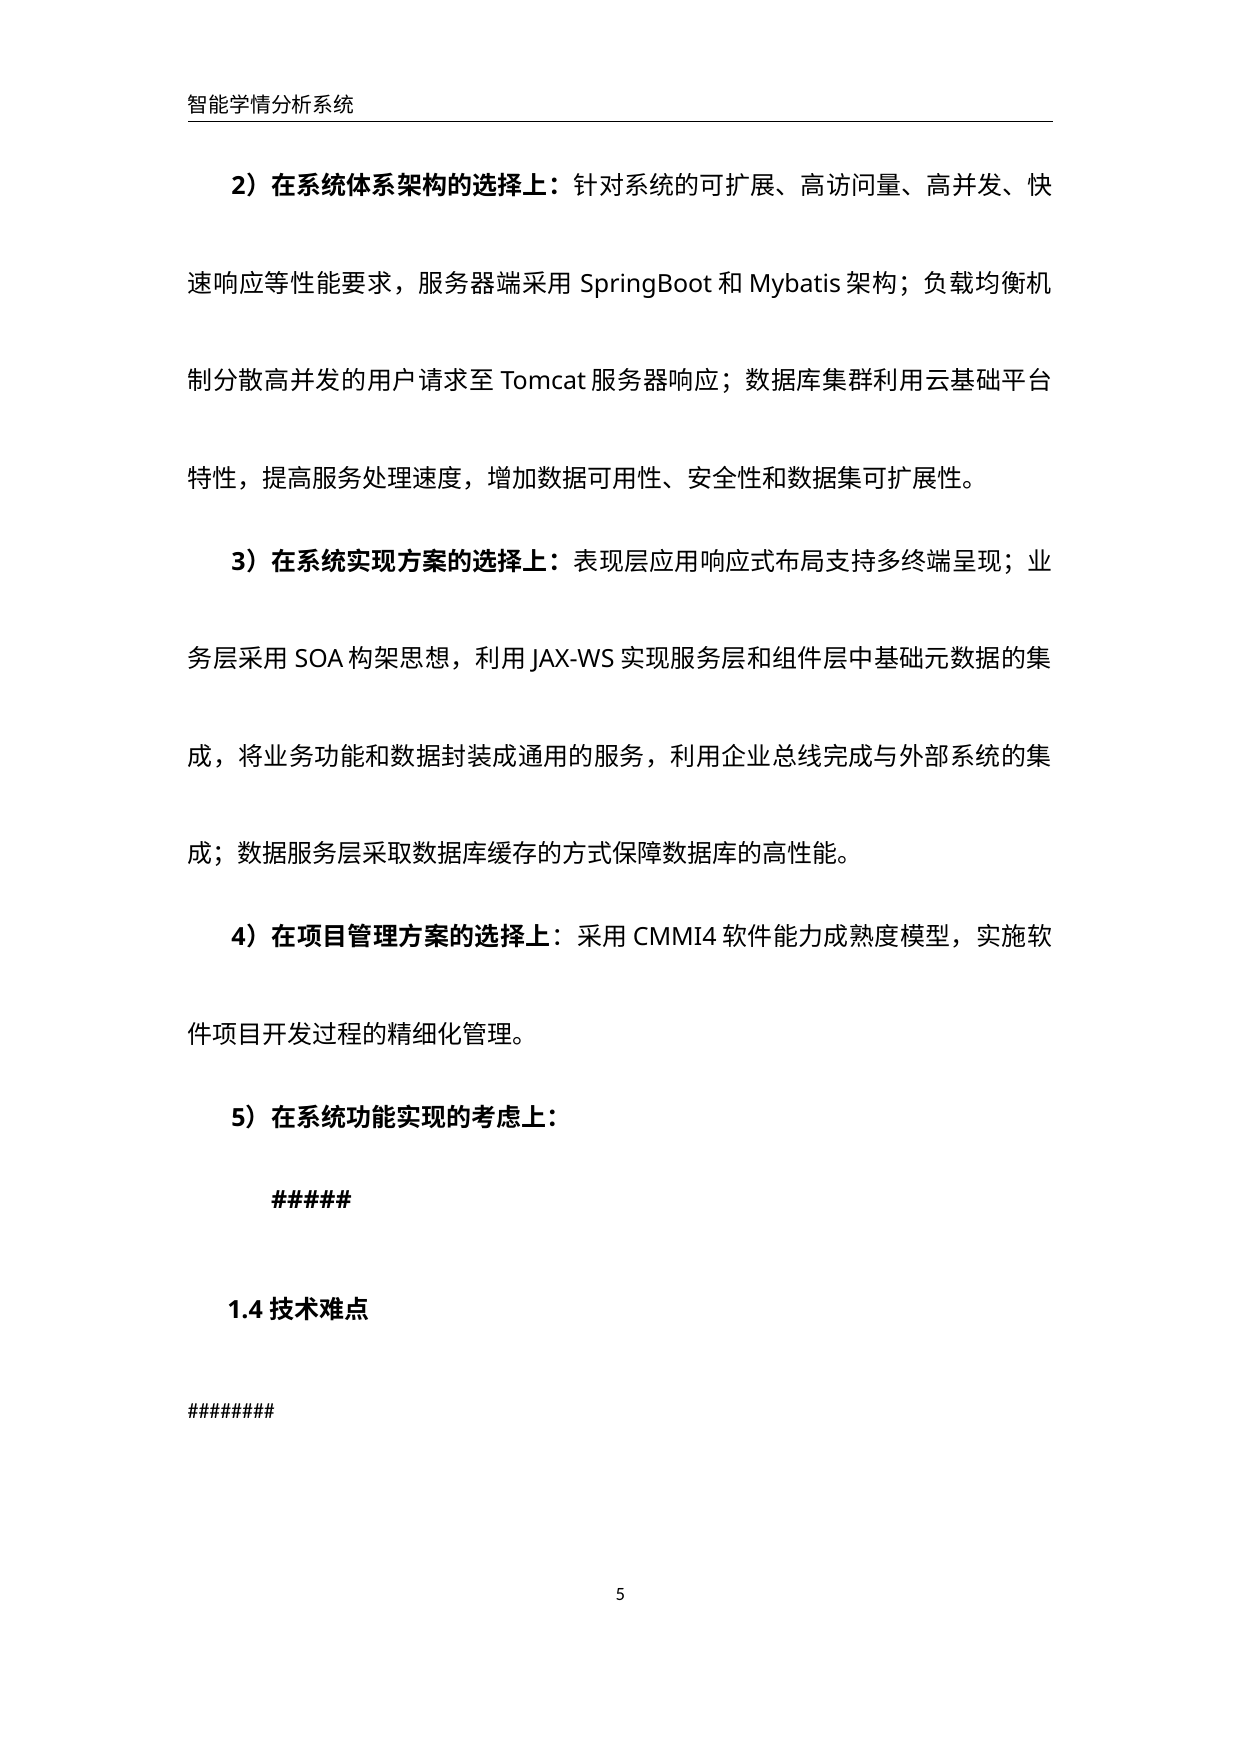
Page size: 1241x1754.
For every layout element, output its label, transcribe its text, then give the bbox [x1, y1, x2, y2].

list 在系统功能实现的考虑上： [231, 1083, 1053, 1148]
list ##### [271, 1166, 1053, 1231]
text 4）在项目管理方案的选择上：采用CMMI4软件能力成熟度模型，实施软件项目开发过程的精细化管理。 [187, 902, 1053, 1065]
text 2）在系统体系架构的选择上：针对系统的可扩展、高访问量、高并发、快速响应等性能要求，服务器端采用SpringBoot和Mybatis架构；负载均衡机制分散高并发的用户请求至Tomcat服务器响应；数据库集群利用云基础平台特性，提高服务处理速度，增加数据可用性、安全性和数据集可扩展性。 [187, 151, 1053, 509]
text 3）在系统实现方案的选择上：表现层应用响应式布局支持多终端呈现；业务层采用SOA构架思想，利用JAX-WS实现服务层和组件层中基础元数据的集成，将业务功能和数据封装成通用的服务，利用企业总线完成与外部系统的集成；数据服务层采取数据库缓存的方式保障数据库的高性能。 [187, 527, 1053, 884]
subtitle 1.4 技术难点 [187, 1275, 1053, 1340]
text ######## [187, 1394, 1053, 1426]
